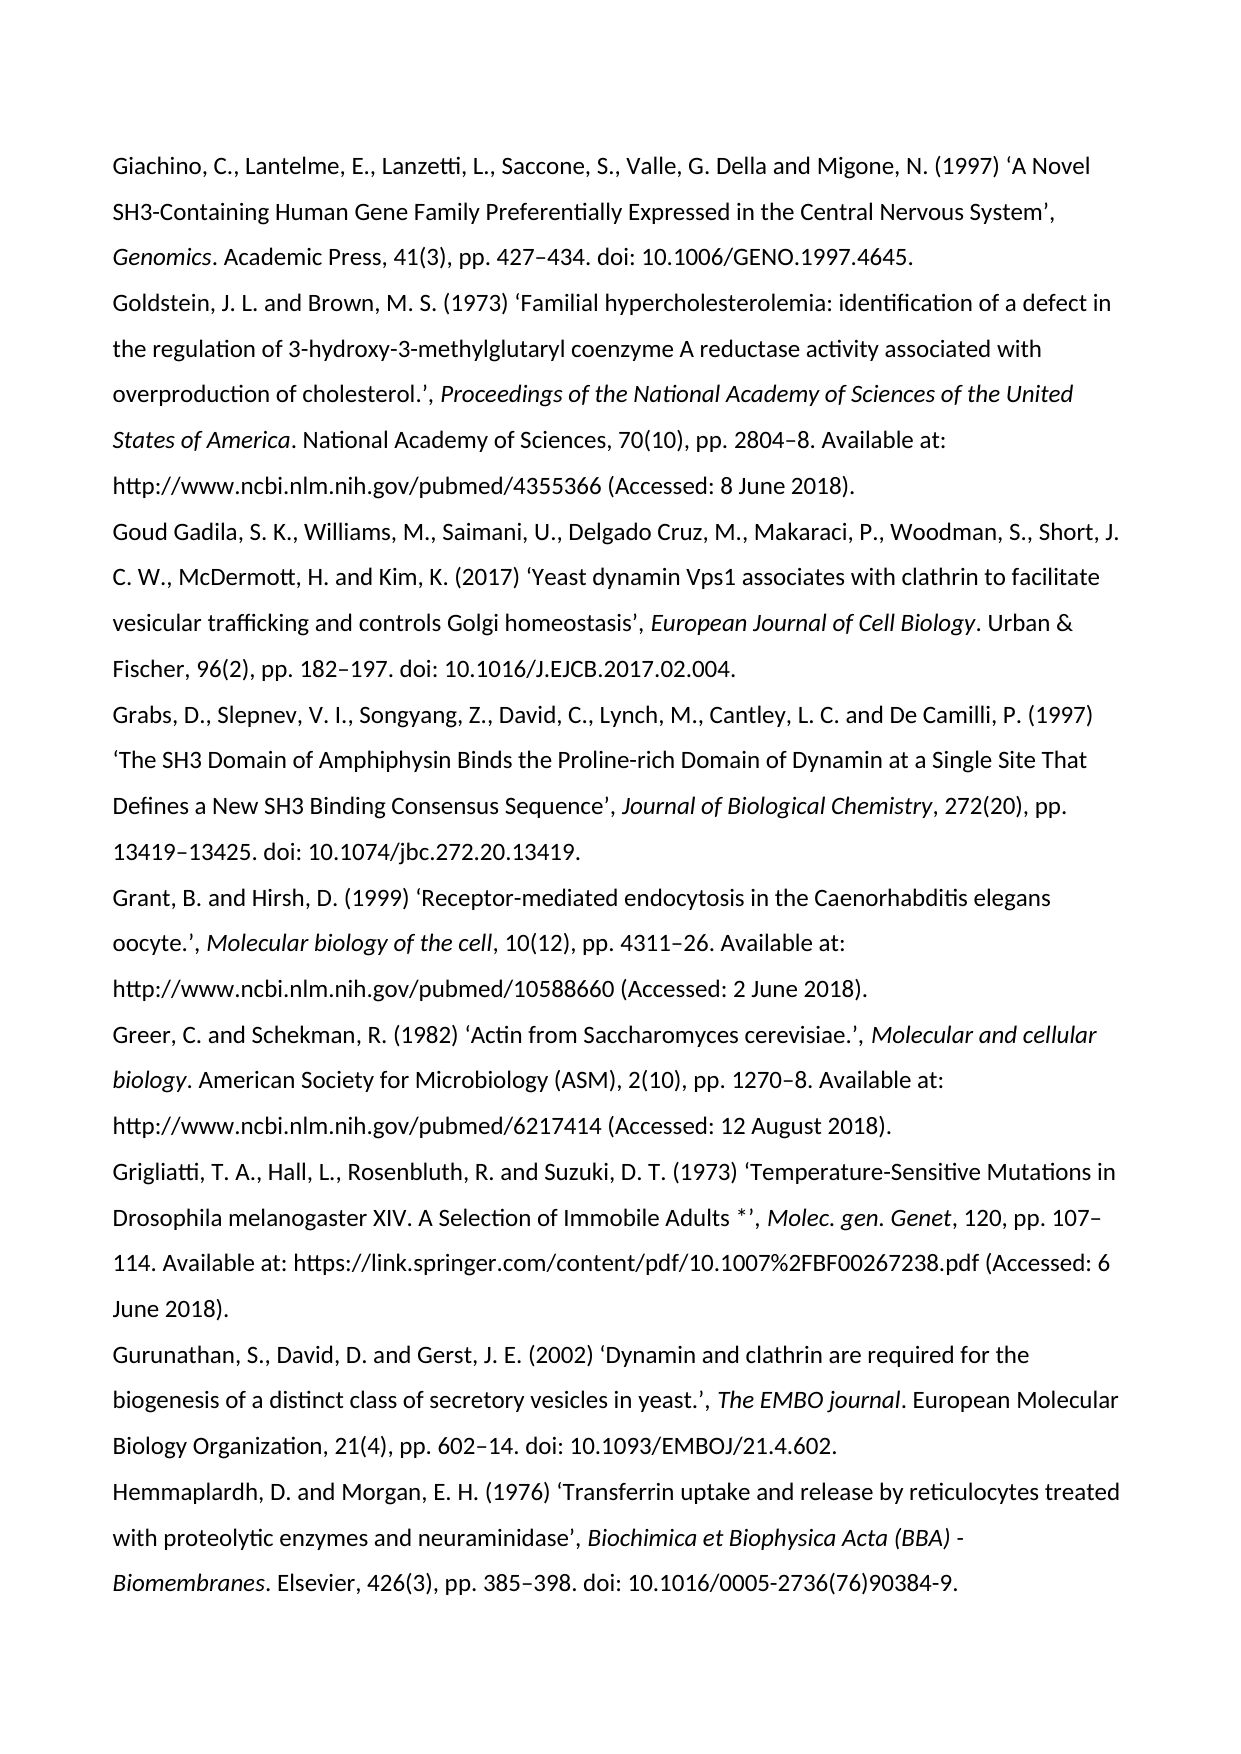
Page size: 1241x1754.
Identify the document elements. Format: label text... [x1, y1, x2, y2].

text Goud Gadila, S. K., Williams, M., Saimani, U., Delgado Cruz, M., Makaraci, P., Woodman, S., Short, J. C. W., McDermott, H. and Kim, K. (2017) ‘Yeast dynamin Vps1 associates with clathrin to facilitate vesicular trafficking and controls Golgi homeostasis’, European Journal of Cell Biology. Urban & Fischer, 96(2), pp. 182–197. doi: 10.1016/J.EJCB.2017.02.004. [112, 516, 1128, 683]
text Grant, B. and Hirsh, D. (1999) ‘Receptor-mediated endocytosis in the Caenorhabditis elegans oocyte.’, Molecular biology of the cell, 10(12), pp. 4311–26. Available at: http://www.ncbi.nlm.nih.gov/pubmed/10588660 (Accessed: 2 June 2018). [112, 882, 1128, 1004]
text Goldstein, J. L. and Brown, M. S. (1973) ‘Familial hypercholesterolemia: identification of a defect in the regulation of 3-hydroxy-3-methylglutaryl coenzyme A reductase activity associated with overproduction of cholesterol.’, Proceedings of the National Academy of Sciences of the United States of America. National Academy of Sciences, 70(10), pp. 2804–8. Available at: http://www.ncbi.nlm.nih.gov/pubmed/4355366 (Accessed: 8 June 2018). [112, 287, 1128, 501]
text Grigliatti, T. A., Hall, L., Rosenbluth, R. and Suzuki, D. T. (1973) ‘Temperature-Sensitive Mutations in Drosophila melanogaster XIV. A Selection of Immobile Adults *’, Molec. gen. Genet, 120, pp. 107–114. Available at: https://link.springer.com/content/pdf/10.1007%2FBF00267238.pdf (Accessed: 6 June 2018). [112, 1156, 1128, 1324]
text Gurunathan, S., David, D. and Gerst, J. E. (2002) ‘Dynamin and clathrin are required for the biogenesis of a distinct class of secretory vesicles in yeast.’, The EMBO journal. European Molecular Biology Organization, 21(4), pp. 602–14. doi: 10.1093/EMBOJ/21.4.602. [112, 1339, 1128, 1461]
text Greer, C. and Schekman, R. (1982) ‘Actin from Saccharomyces cerevisiae.’, Molecular and cellular biology. American Society for Microbiology (ASM), 2(10), pp. 1270–8. Available at: http://www.ncbi.nlm.nih.gov/pubmed/6217414 (Accessed: 12 August 2018). [112, 1019, 1128, 1141]
text Giachino, C., Lantelme, E., Lanzetti, L., Saccone, S., Valle, G. Della and Migone, N. (1997) ‘A Novel SH3-Containing Human Gene Family Preferentially Expressed in the Central Nervous System’, Genomics. Academic Press, 41(3), pp. 427–434. doi: 10.1006/GENO.1997.4645. [112, 150, 1128, 272]
text Hemmaplardh, D. and Morgan, E. H. (1976) ‘Transferrin uptake and release by reticulocytes treated with proteolytic enzymes and neuraminidase’, Biochimica et Biophysica Acta (BBA) - Biomembranes. Elsevier, 426(3), pp. 385–398. doi: 10.1016/0005-2736(76)90384-9. [112, 1476, 1128, 1598]
text Grabs, D., Slepnev, V. I., Songyang, Z., David, C., Lynch, M., Cantley, L. C. and De Camilli, P. (1997) ‘The SH3 Domain of Amphiphysin Binds the Proline-rich Domain of Dynamin at a Single Site That Defines a New SH3 Binding Consensus Sequence’, Journal of Biological Chemistry, 272(20), pp. 13419–13425. doi: 10.1074/jbc.272.20.13419. [112, 699, 1128, 866]
